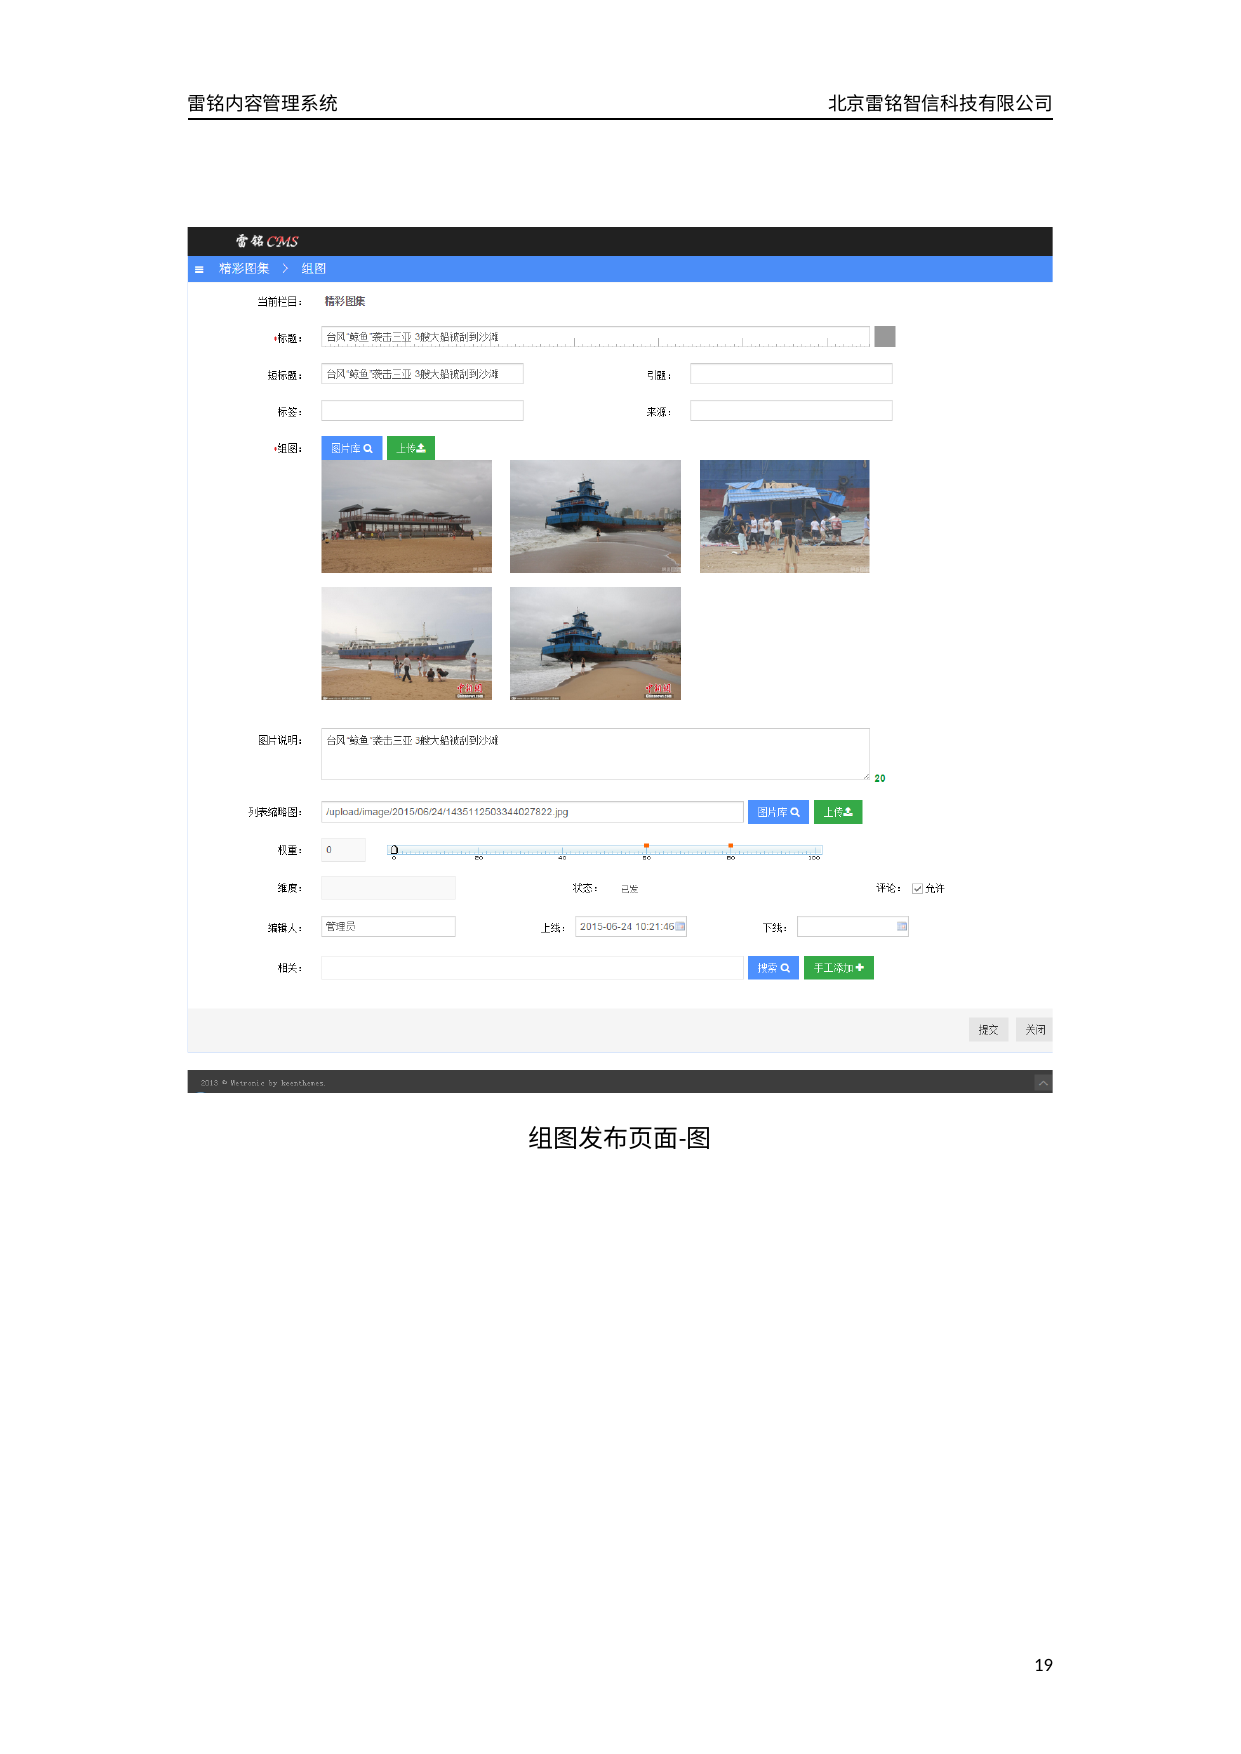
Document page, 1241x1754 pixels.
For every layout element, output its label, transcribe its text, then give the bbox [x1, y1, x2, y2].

text 组图发布页面-图 [187, 1104, 1053, 1169]
picture [187, 227, 1053, 1093]
